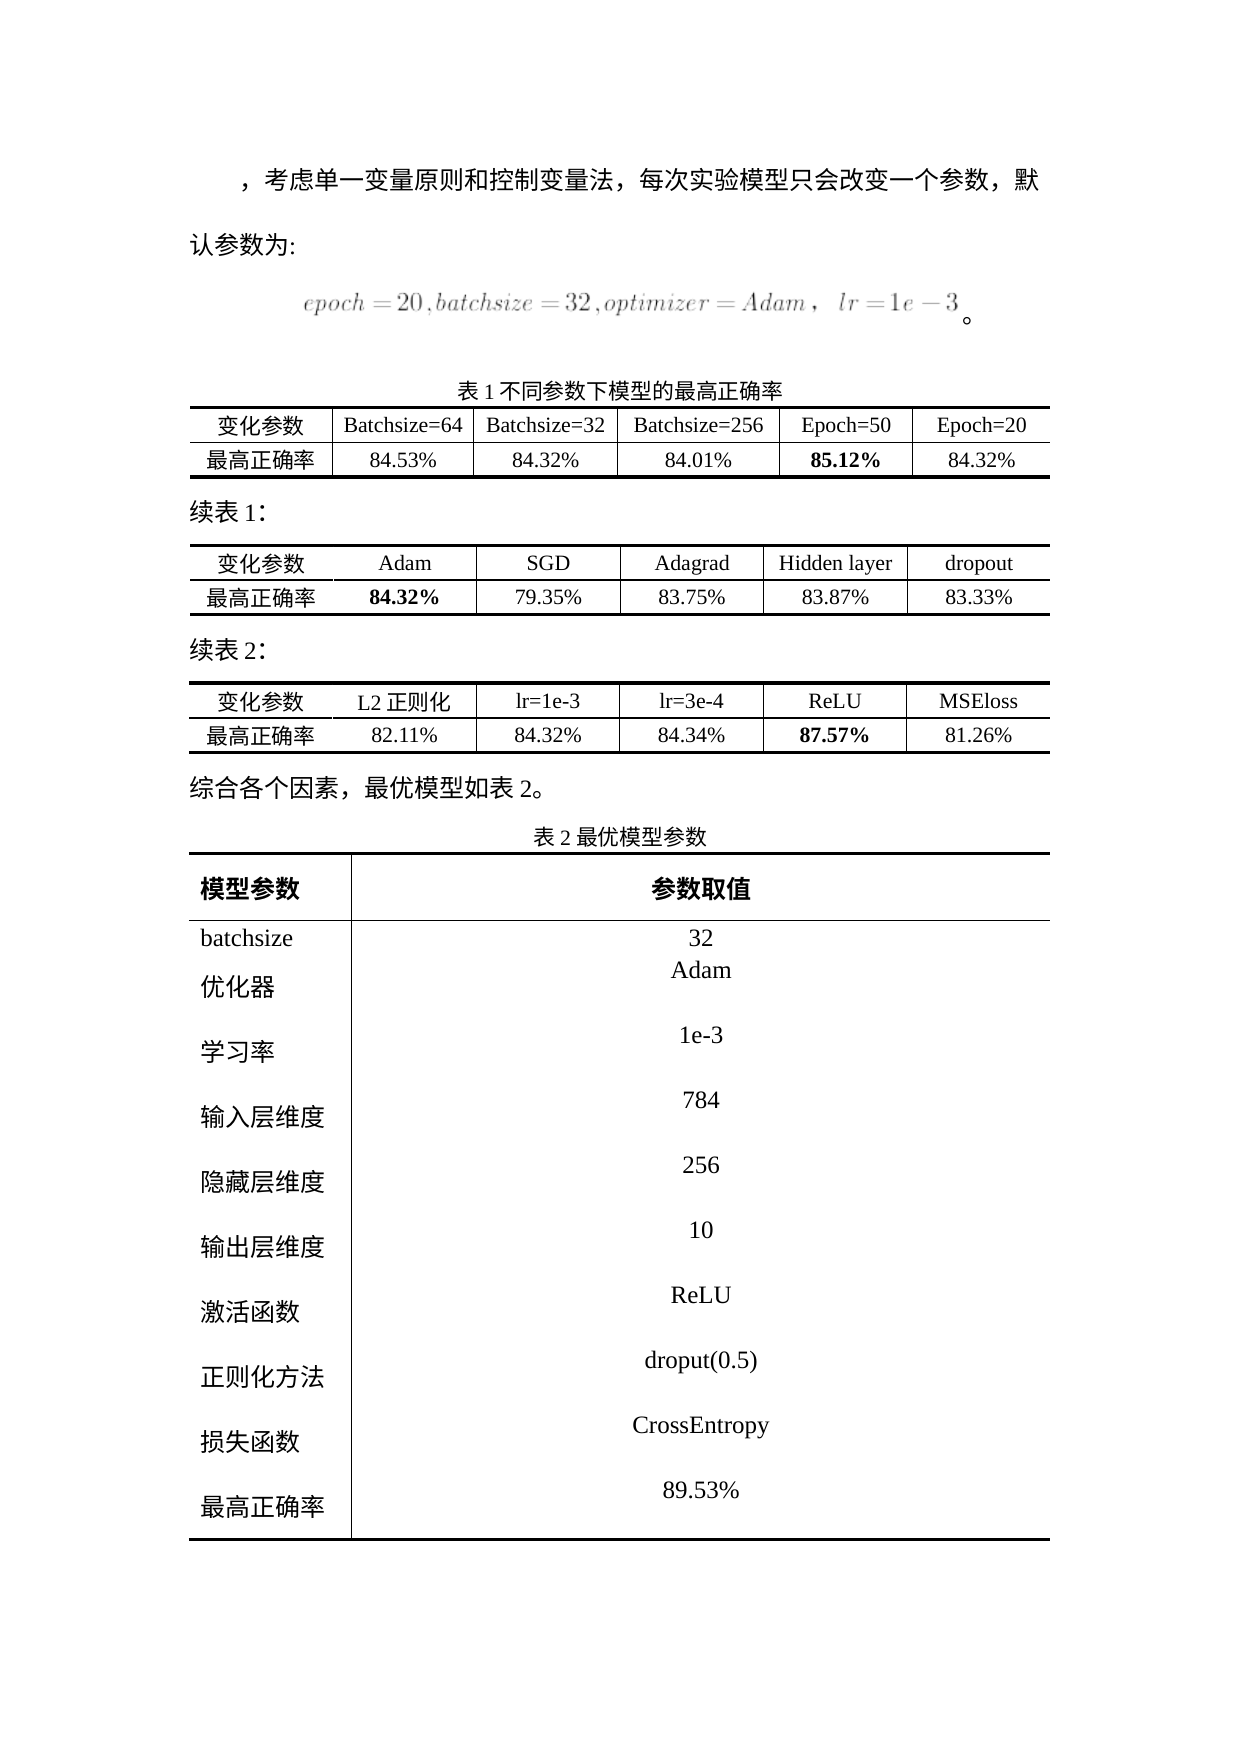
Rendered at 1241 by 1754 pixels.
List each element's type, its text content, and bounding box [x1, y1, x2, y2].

table_header Adagrad [621, 547, 763, 579]
table_cell 损失函数 [189, 1408, 351, 1473]
table_header Batchsize=64 [333, 409, 473, 441]
table_cell 正则化方法 [189, 1343, 351, 1408]
text 续表2： [189, 616, 1051, 681]
table_cell 83.87% [764, 581, 907, 613]
table_cell 最高正确率 [189, 1473, 351, 1538]
text 综合各个因素，最优模型如表 2。 [189, 754, 1051, 819]
table_cell 79.35% [477, 581, 620, 613]
table_cell 84.32% [913, 443, 1050, 475]
table_cell 784 [352, 1083, 1050, 1148]
text 表 1不同参数下模型的最高正确率 [189, 373, 1051, 406]
table_header Adam [334, 547, 476, 579]
table_header 变化参数 [190, 409, 332, 441]
table_cell batchsize [189, 921, 351, 953]
table_cell 32 [352, 921, 1050, 953]
table_cell 84.01% [618, 443, 779, 475]
table_header dropout [908, 547, 1050, 579]
table_header 变化参数 [189, 685, 332, 717]
table_cell CrossEntropy [352, 1408, 1050, 1473]
table_cell 81.26% [907, 719, 1050, 751]
table_cell 83.75% [621, 581, 763, 613]
table_cell 1e-3 [352, 1018, 1050, 1083]
table_header 模型参数 [189, 855, 351, 920]
table_cell 84.32% [474, 443, 617, 475]
table_cell 输出层维度 [189, 1213, 351, 1278]
table_header 变化参数 [190, 547, 333, 579]
table_cell 最高正确率 [189, 719, 332, 751]
table_cell 85.12% [780, 443, 912, 475]
table_cell 最高正确率 [190, 581, 333, 613]
text 。 [189, 276, 1051, 341]
table_cell 输入层维度 [189, 1083, 351, 1148]
table_cell 82.11% [333, 719, 476, 751]
table_header 参数取值 [352, 855, 1050, 920]
table_cell 激活函数 [189, 1278, 351, 1343]
table_cell 256 [352, 1148, 1050, 1213]
text 续表1： [189, 479, 1051, 543]
text 表 2 最优模型参数 [189, 819, 1051, 852]
table_cell 10 [352, 1213, 1050, 1278]
table_cell droput(0.5) [352, 1343, 1050, 1408]
table_cell ReLU [352, 1278, 1050, 1343]
table_cell 最高正确率 [190, 443, 332, 475]
table_header Batchsize=32 [474, 409, 617, 441]
table_header SGD [477, 547, 620, 579]
text 表 1，考虑单一变量原则和控制变量法，每次实验模型只会改变一个参数，默认参数为: [189, 146, 1051, 276]
table_cell 83.33% [908, 581, 1050, 613]
table_header ReLU [764, 685, 906, 717]
table_header MSEloss [907, 685, 1050, 717]
table_header lr=1e-3 [477, 685, 619, 717]
table_header lr=3e-4 [620, 685, 763, 717]
table_header Epoch=50 [780, 409, 912, 441]
table_cell 优化器 [189, 953, 351, 1018]
table_header Batchsize=256 [618, 409, 779, 441]
table_cell 84.53% [333, 443, 473, 475]
table_header L2正则化 [333, 685, 476, 717]
table_cell 84.34% [620, 719, 763, 751]
table_cell 学习率 [189, 1018, 351, 1083]
table_cell Adam [352, 953, 1050, 1018]
table_cell 87.57% [764, 719, 906, 751]
table_cell 隐藏层维度 [189, 1148, 351, 1213]
table_header Hidden layer [764, 547, 907, 579]
table_cell 84.32% [477, 719, 619, 751]
table_cell 89.53% [352, 1473, 1050, 1538]
table_header Epoch=20 [913, 409, 1050, 441]
table_cell 84.32% [334, 581, 476, 613]
